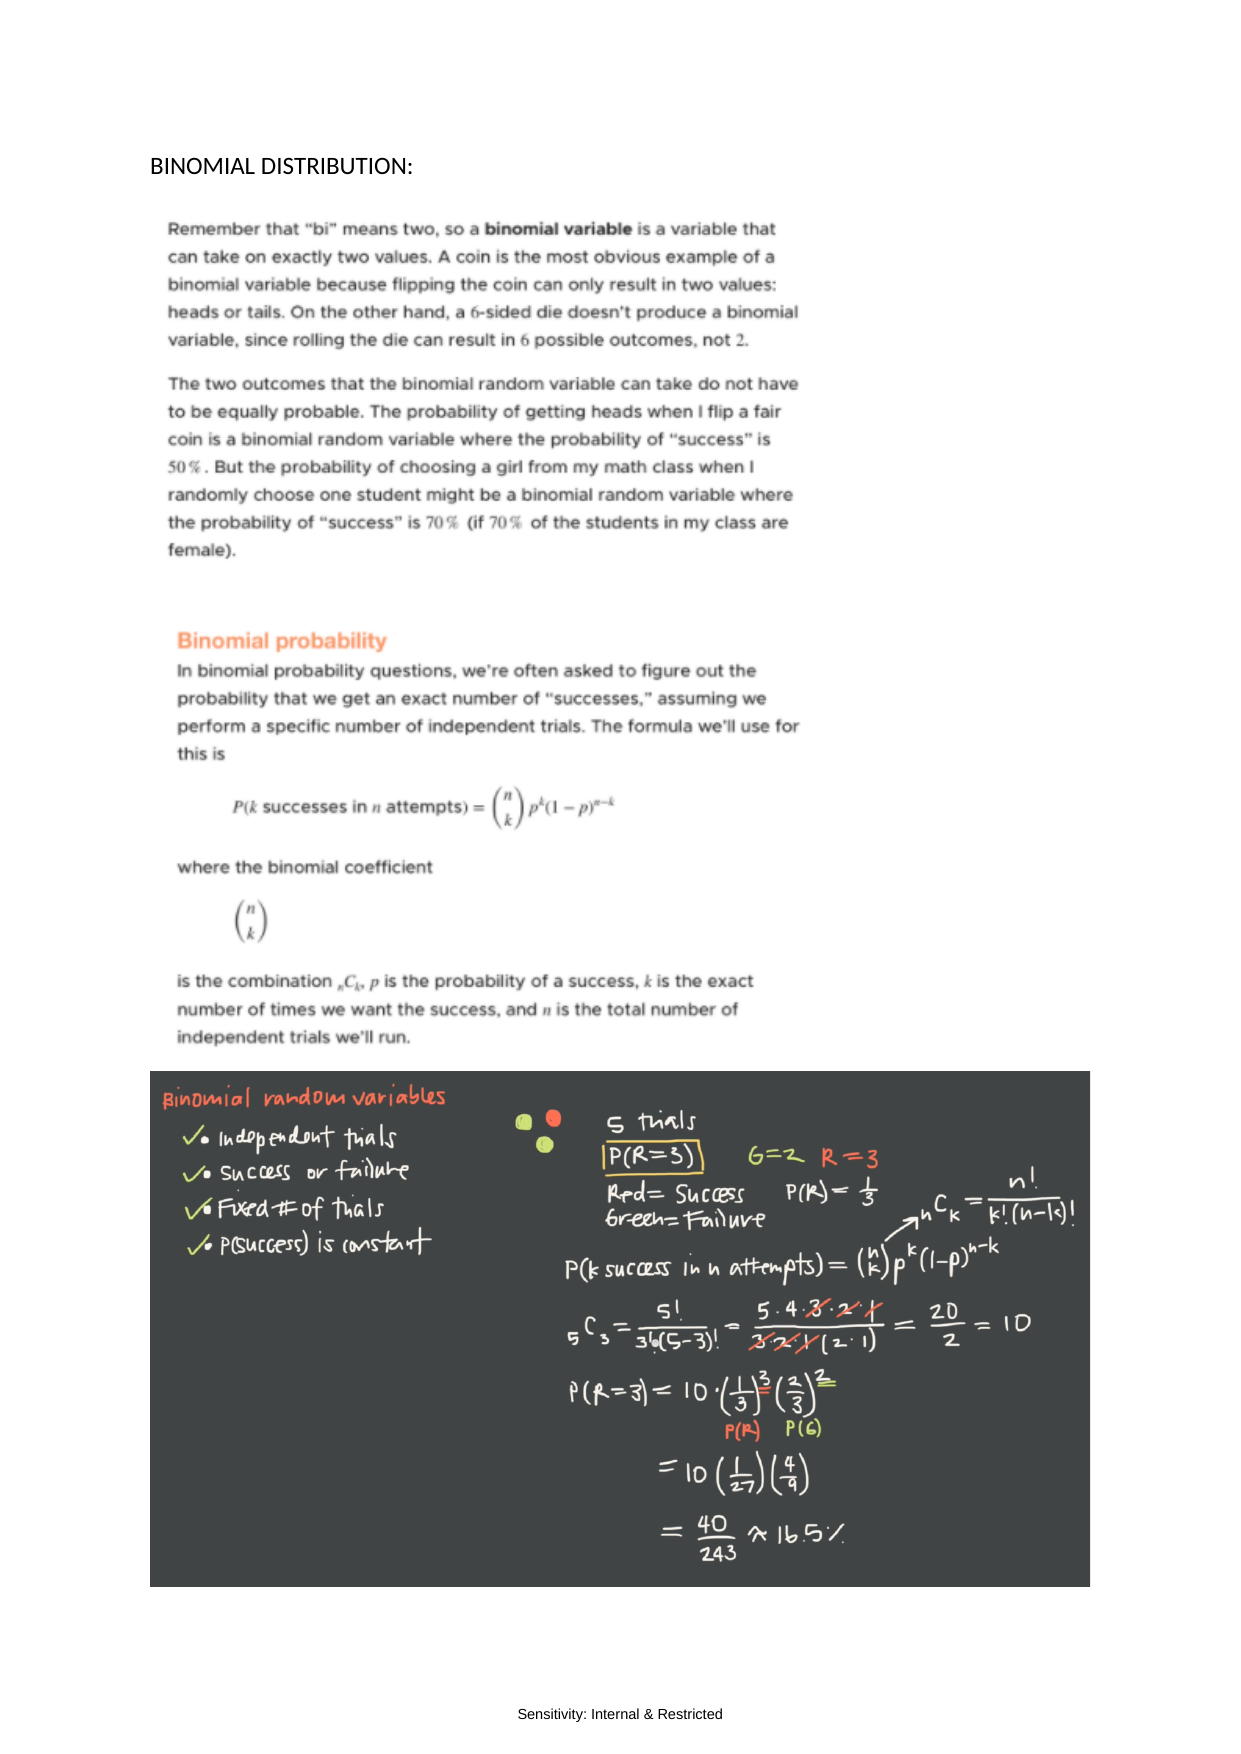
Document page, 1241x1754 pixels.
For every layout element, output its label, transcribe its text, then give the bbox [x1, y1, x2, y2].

text BINOMIAL DISTRIBUTION: [150, 150, 1090, 181]
